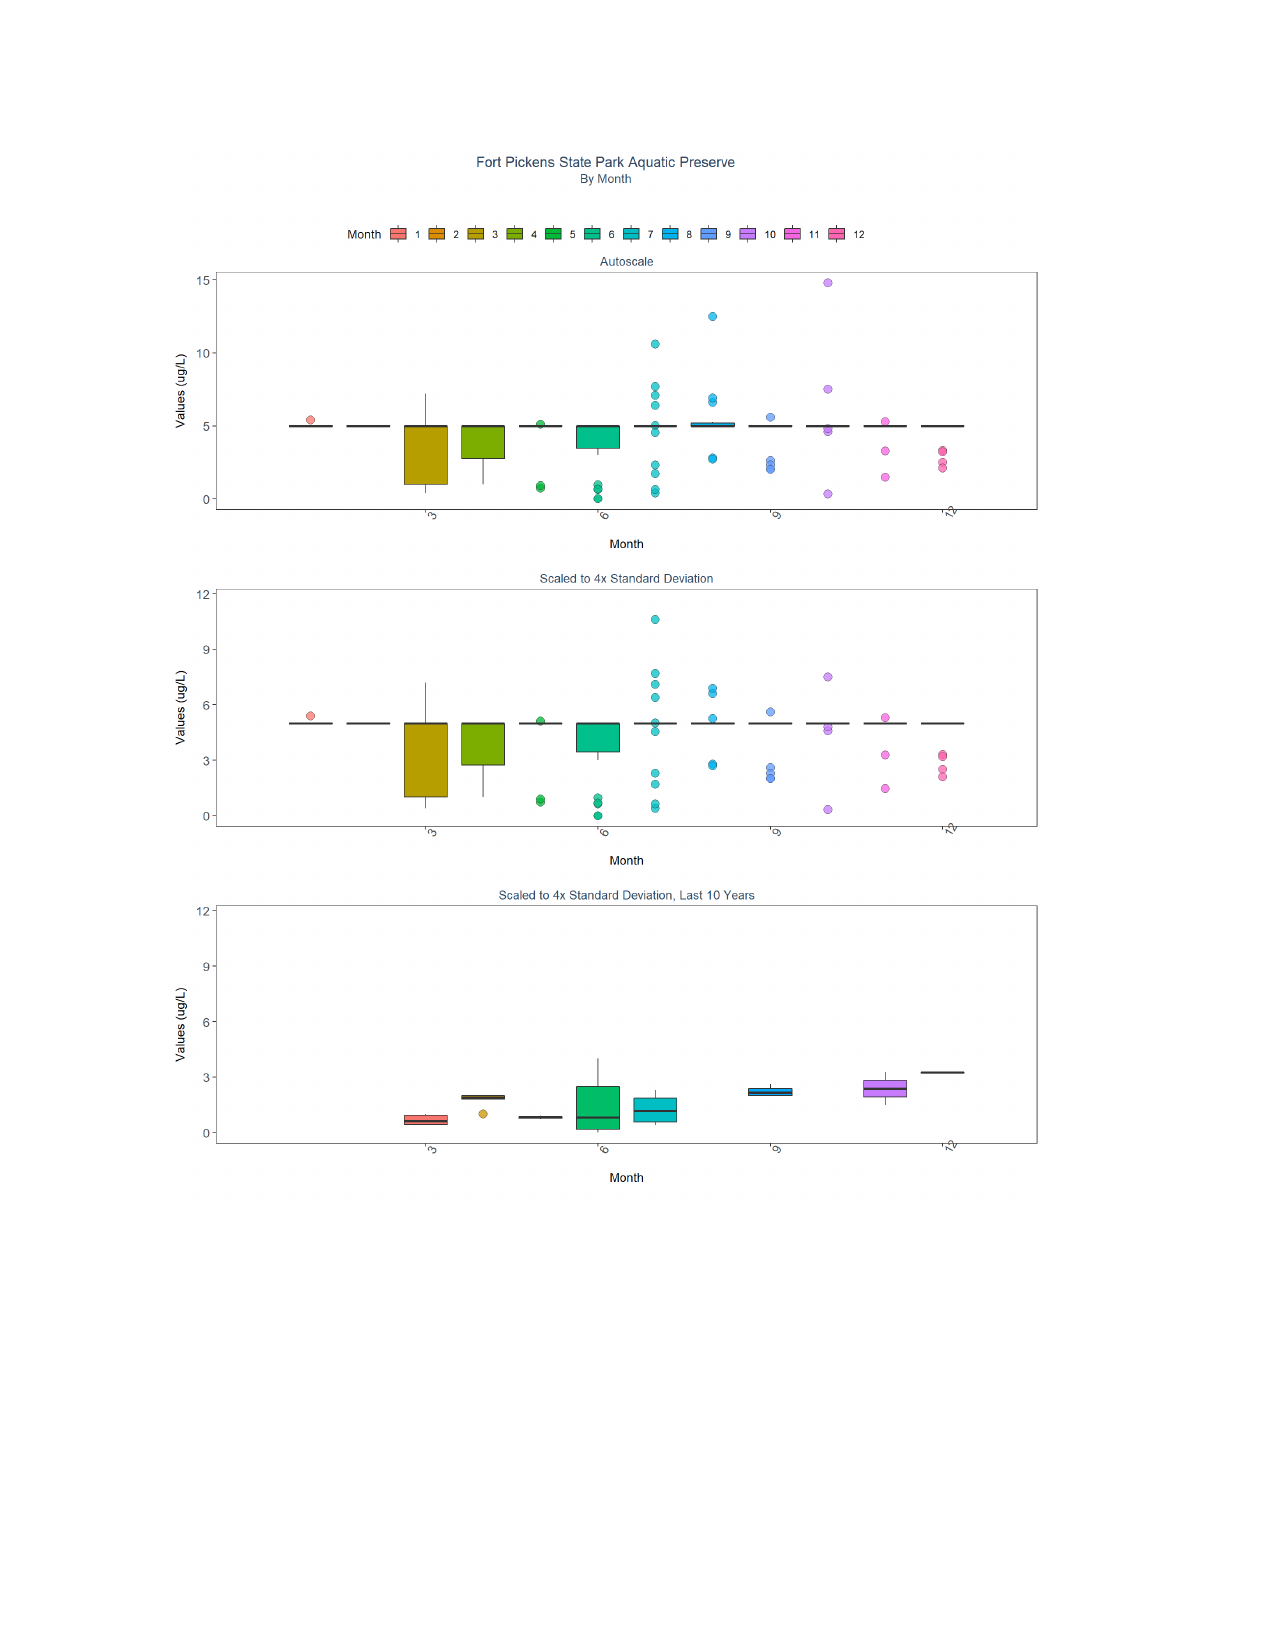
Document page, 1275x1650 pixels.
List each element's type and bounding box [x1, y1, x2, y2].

picture [168, 150, 1044, 1200]
